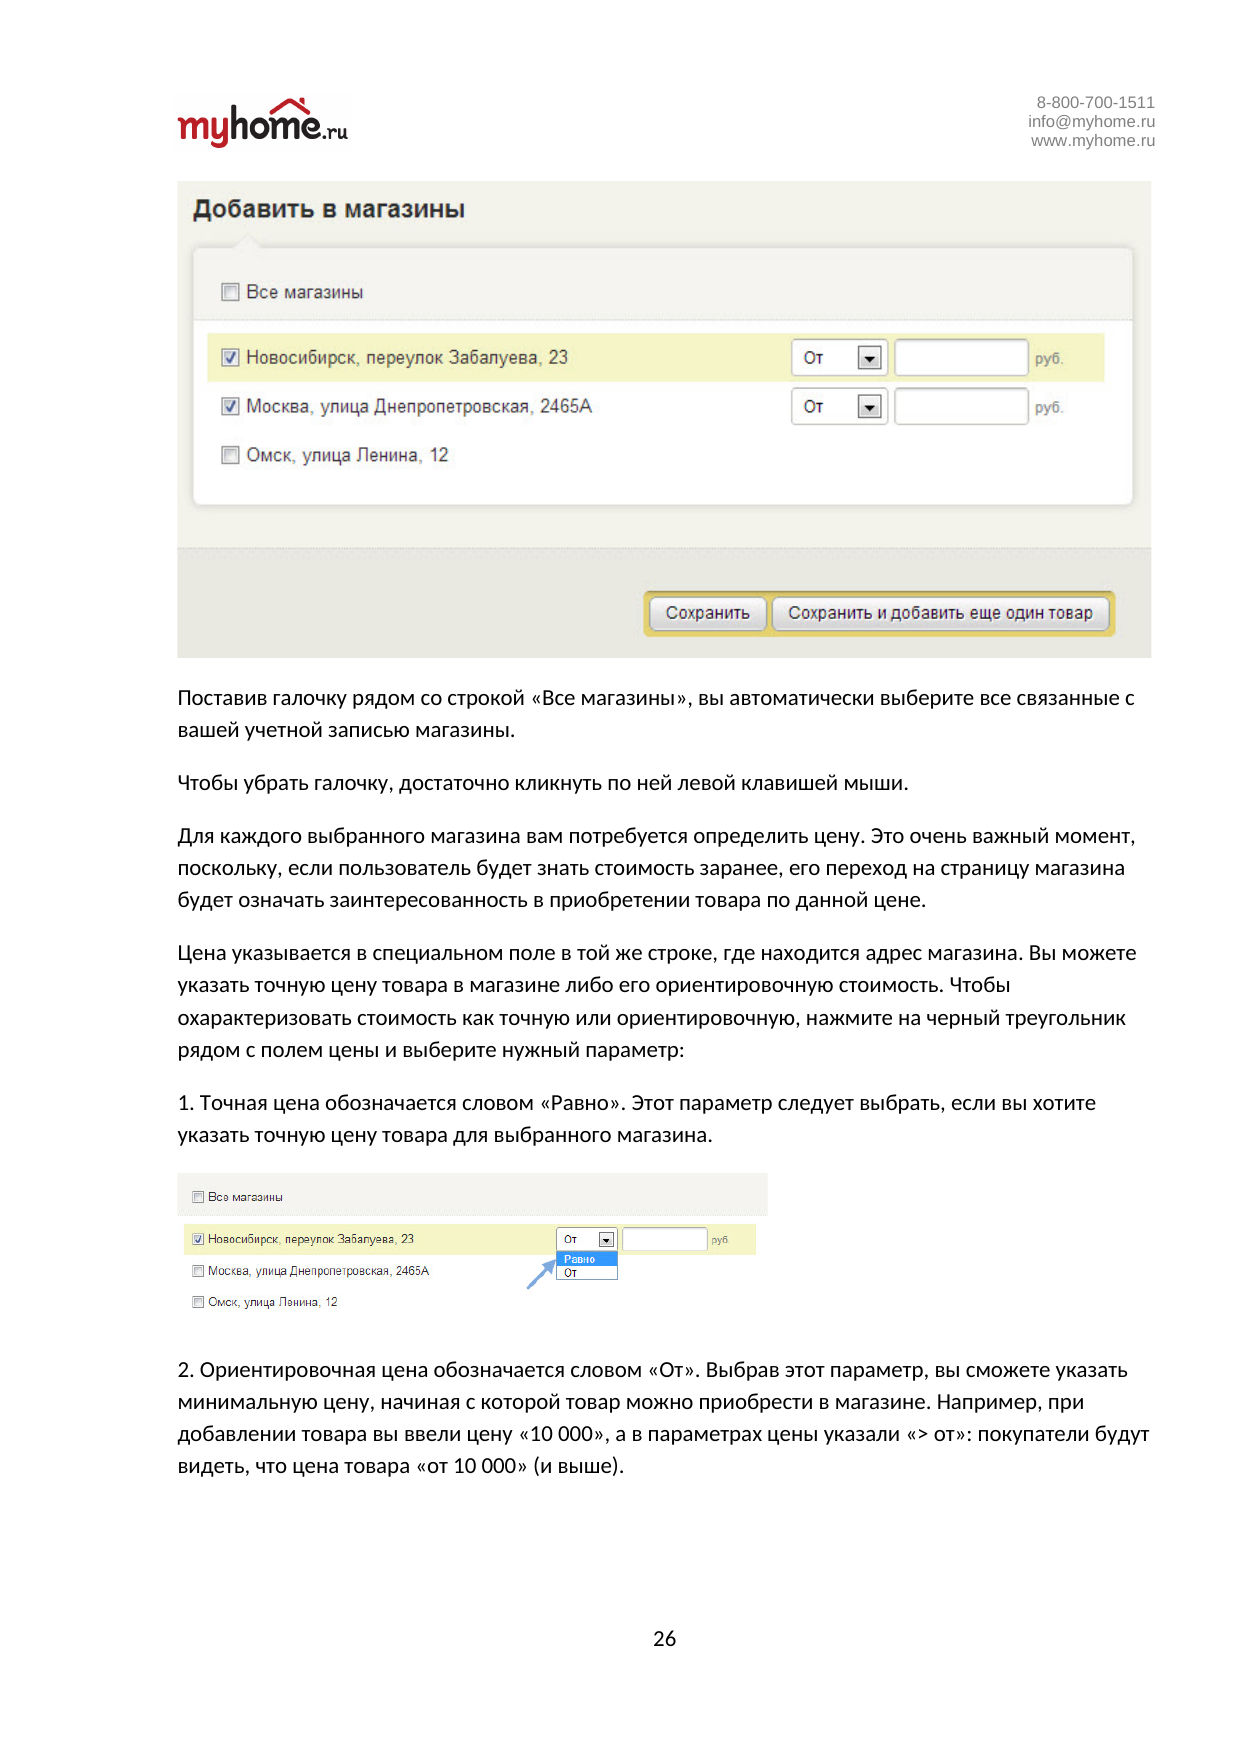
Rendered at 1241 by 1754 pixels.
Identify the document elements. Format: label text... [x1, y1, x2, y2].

text Для каждого выбранного магазина вам потребуется определить цену. Это очень важный момент, поскольку, если пользователь будет знать стоимость заранее, его переход на страницу магазина будет означать заинтересованность в приобретении товара по данной цене. [177, 821, 1152, 913]
picture [177, 1173, 768, 1330]
picture [177, 181, 1152, 658]
text 1. Точная цена обозначается словом «Равно». Этот параметр следует выбрать, если вы хотите указать точную цену товара для выбранного магазина. [177, 1088, 1152, 1148]
picture [172, 92, 353, 153]
text Поставив галочку рядом со строкой «Все магазины», вы автоматически выберите все связанные с вашей учетной записью магазины. [177, 683, 1152, 743]
text Чтобы убрать галочку, достаточно кликнуть по ней левой клавишей мыши. [177, 768, 1152, 796]
text Цена указывается в специальном поле в той же строке, где находится адрес магазина. Вы можете указать точную цену товара в магазине либо его ориентировочную стоимость. Чтобы охарактеризовать стоимость как точную или ориентировочную, нажмите на черный треугольник рядом с полем цены и выберите нужный параметр: [177, 938, 1152, 1063]
text 2. Ориентировочная цена обозначается словом «От». Выбрав этот параметр, вы сможете указать минимальную цену, начиная с которой товар можно приобрести в магазине. Например, при добавлении товара вы ввели цену «10 000», а в параметрах цены указали «> от»: покупатели будут видеть, что цена товара «от 10 000» (и выше). [177, 1355, 1152, 1479]
